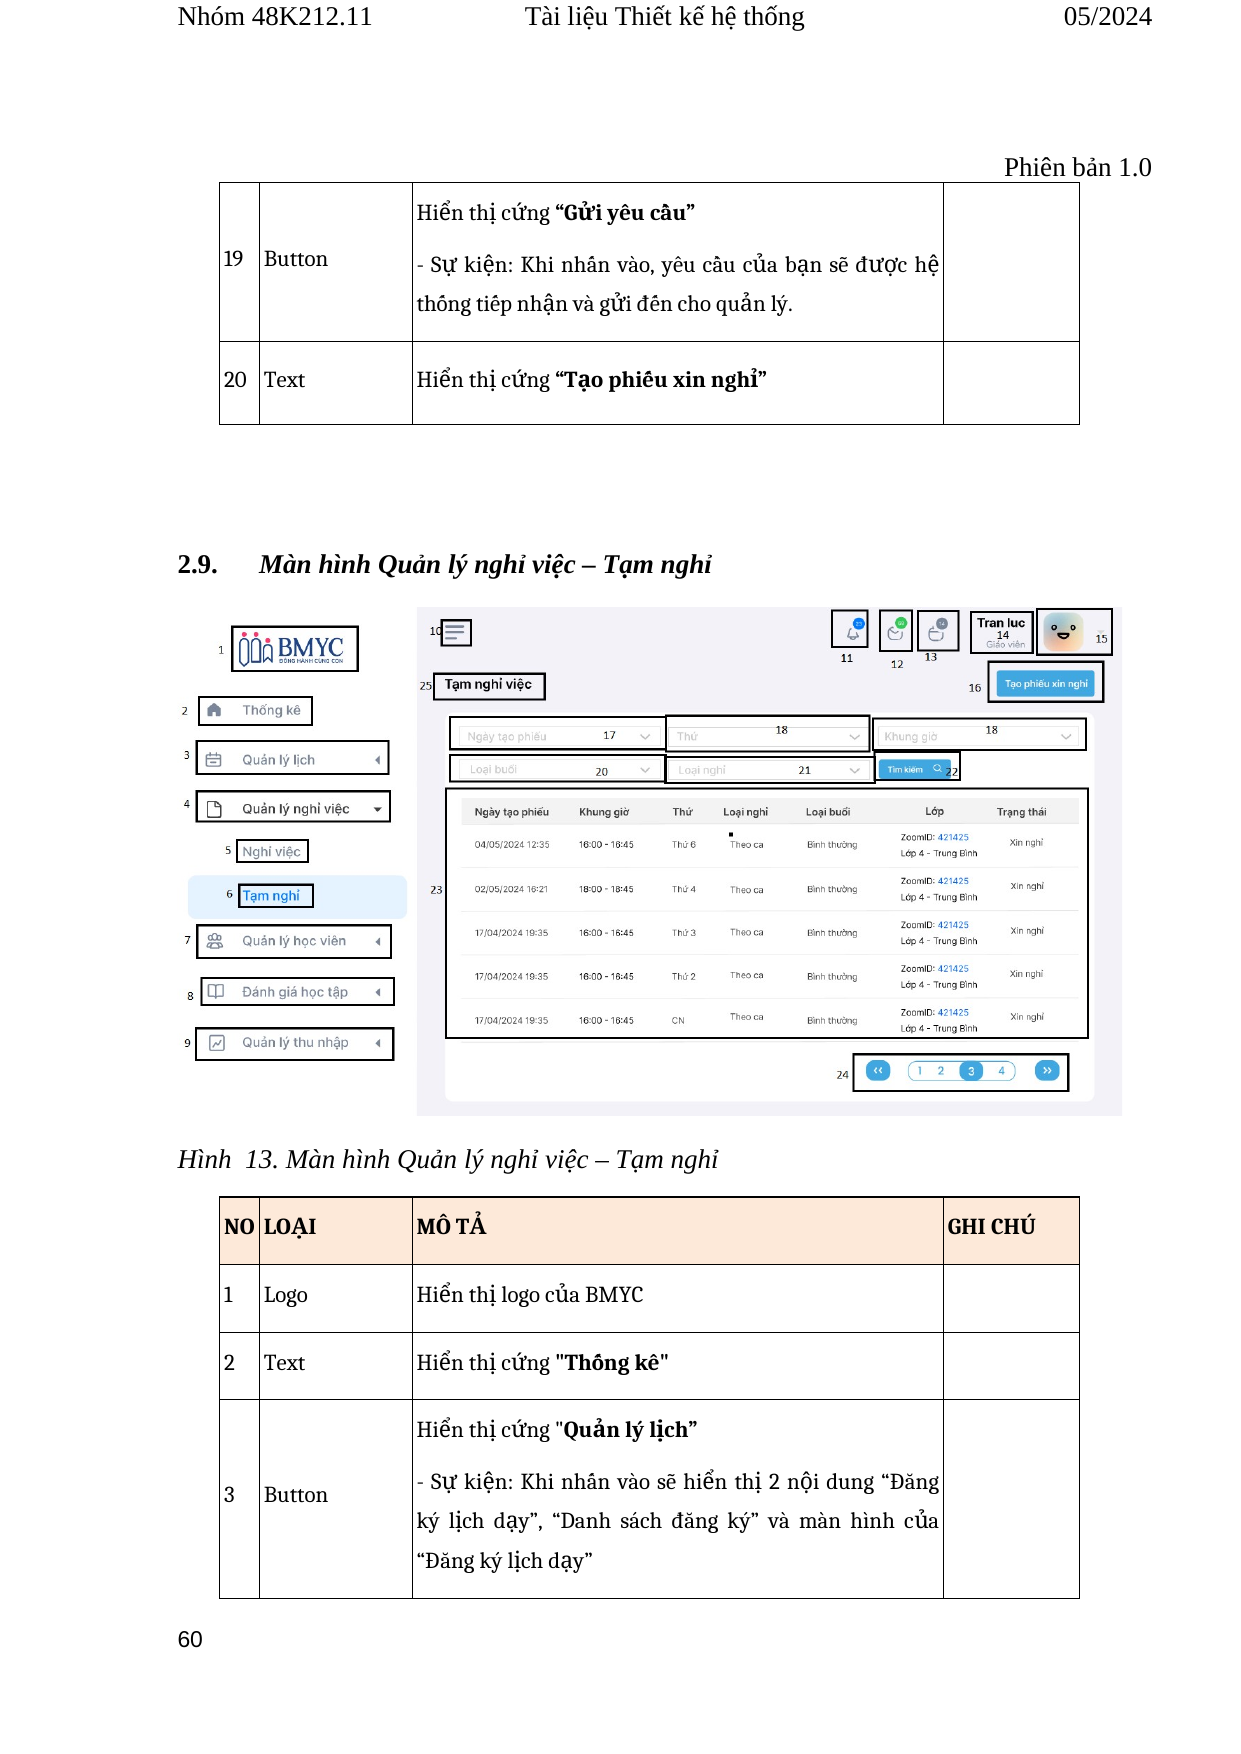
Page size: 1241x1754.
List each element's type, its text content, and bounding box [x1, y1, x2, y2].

table_cell Button [260, 1400, 412, 1598]
table_cell 2 [220, 1333, 259, 1399]
table_cell Hiển thị cứng “Gửi yêu cầu” - Sự kiện: Khi nhấn vào, yêu cầu của bạn sẽ được hệ thống tiếp nhận và gửi đến cho quản lý. [413, 183, 943, 341]
table_cell [944, 1265, 1079, 1332]
subtitle Màn hình Quản lý nghỉ việc – Tạm nghỉ [177, 549, 1122, 580]
table_cell [944, 1333, 1079, 1399]
table_cell [944, 1400, 1079, 1598]
table_cell Hiển thị cứng “Tạo phiếu xin nghỉ” [413, 342, 943, 424]
table_cell 19 [220, 183, 259, 341]
picture [177, 607, 1123, 1116]
table_cell Text [260, 1333, 412, 1399]
table_cell [944, 342, 1079, 424]
table_header LOẠI [260, 1198, 412, 1264]
table_header NO [220, 1198, 259, 1264]
table_cell Text [260, 342, 412, 424]
table_cell Hiển thị logo của BMYC [413, 1265, 943, 1332]
table_cell Hiển thị cứng "Quản lý lịch” - Sự kiện: Khi nhấn vào sẽ hiển thị 2 nội dung “Đăng ký lịch dạy”, “Danh sách đăng ký” và màn hình của “Đăng ký lịch dạy” [413, 1400, 943, 1598]
table_cell [944, 183, 1079, 341]
table_cell 3 [220, 1400, 259, 1598]
table_cell Logo [260, 1265, 412, 1332]
table_cell Hiển thị cứng "Thống kê" [413, 1333, 943, 1399]
table_cell Button [260, 183, 412, 341]
table_cell 1 [220, 1265, 259, 1332]
table_header GHI CHÚ [944, 1198, 1079, 1264]
table_header MÔ TẢ [413, 1198, 943, 1264]
table_cell 20 [220, 342, 259, 424]
